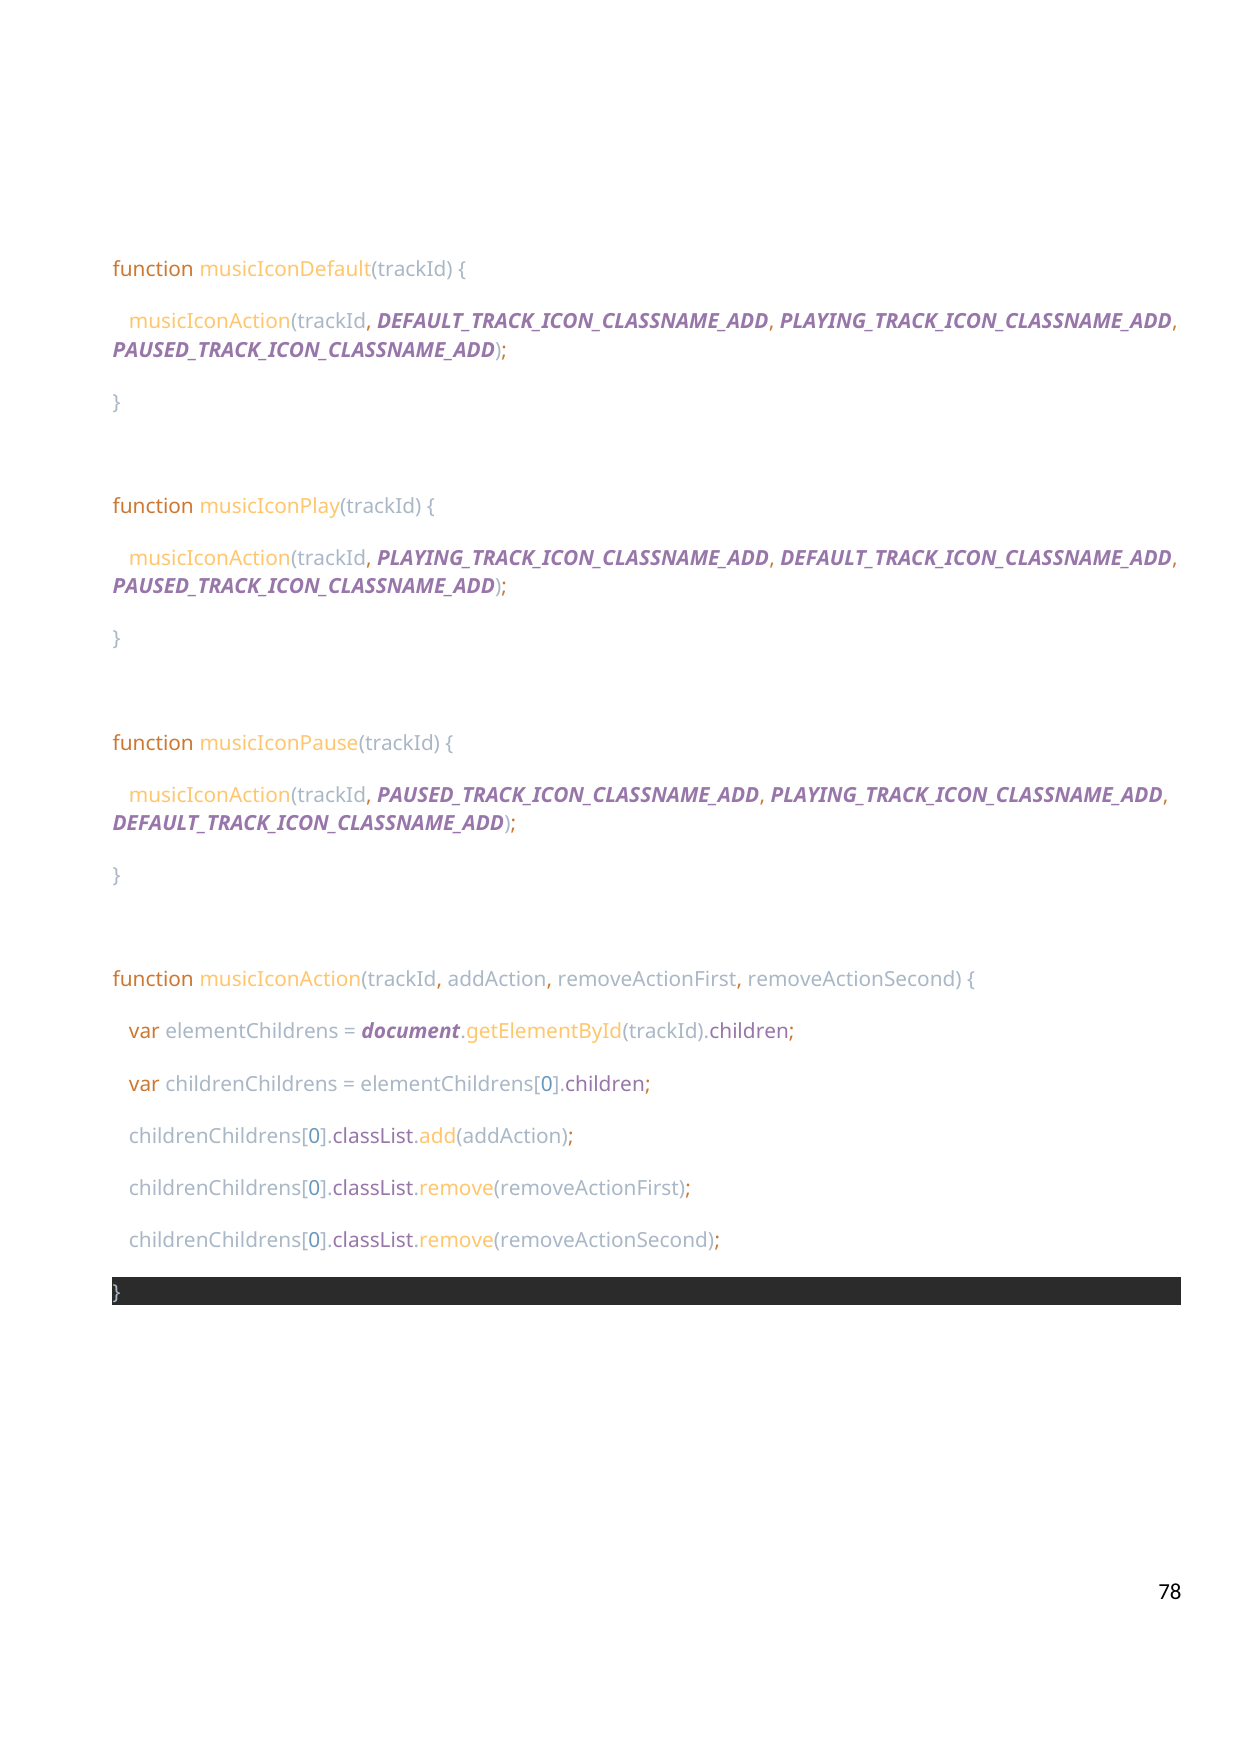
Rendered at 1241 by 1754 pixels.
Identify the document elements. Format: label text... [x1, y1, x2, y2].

text musicIconAction(trackId, PAUSED_TRACK_ICON_CLASSNAME_ADD, PLAYING_TRACK_ICON_CLASSNAME_ADD, DEFAULT_TRACK_ICON_CLASSNAME_ADD); [112, 780, 1181, 860]
text } [112, 623, 1181, 676]
text } [112, 1277, 1181, 1305]
text function musicIconDefault(trackId) { [112, 254, 1181, 306]
text var childrenChildrens = elementChildrens[0].children; [112, 1069, 1181, 1121]
text musicIconAction(trackId, PLAYING_TRACK_ICON_CLASSNAME_ADD, DEFAULT_TRACK_ICON_CLASSNAME_ADD, PAUSED_TRACK_ICON_CLASSNAME_ADD); [112, 543, 1181, 623]
text } [112, 387, 1181, 439]
text var elementChildrens = document.getElementById(trackId).children; [112, 1017, 1181, 1069]
text childrenChildrens[0].classList.remove(removeActionSecond); [112, 1225, 1181, 1277]
text } [112, 860, 1181, 912]
text function musicIconPlay(trackId) { [112, 491, 1181, 543]
text childrenChildrens[0].classList.add(addAction); [112, 1121, 1181, 1173]
text musicIconAction(trackId, DEFAULT_TRACK_ICON_CLASSNAME_ADD, PLAYING_TRACK_ICON_CLASSNAME_ADD, PAUSED_TRACK_ICON_CLASSNAME_ADD); [112, 306, 1181, 387]
text childrenChildrens[0].classList.remove(removeActionFirst); [112, 1173, 1181, 1225]
text function musicIconPause(trackId) { [112, 728, 1181, 780]
text function musicIconAction(trackId, addAction, removeActionFirst, removeActionSecond) { [112, 964, 1181, 1017]
